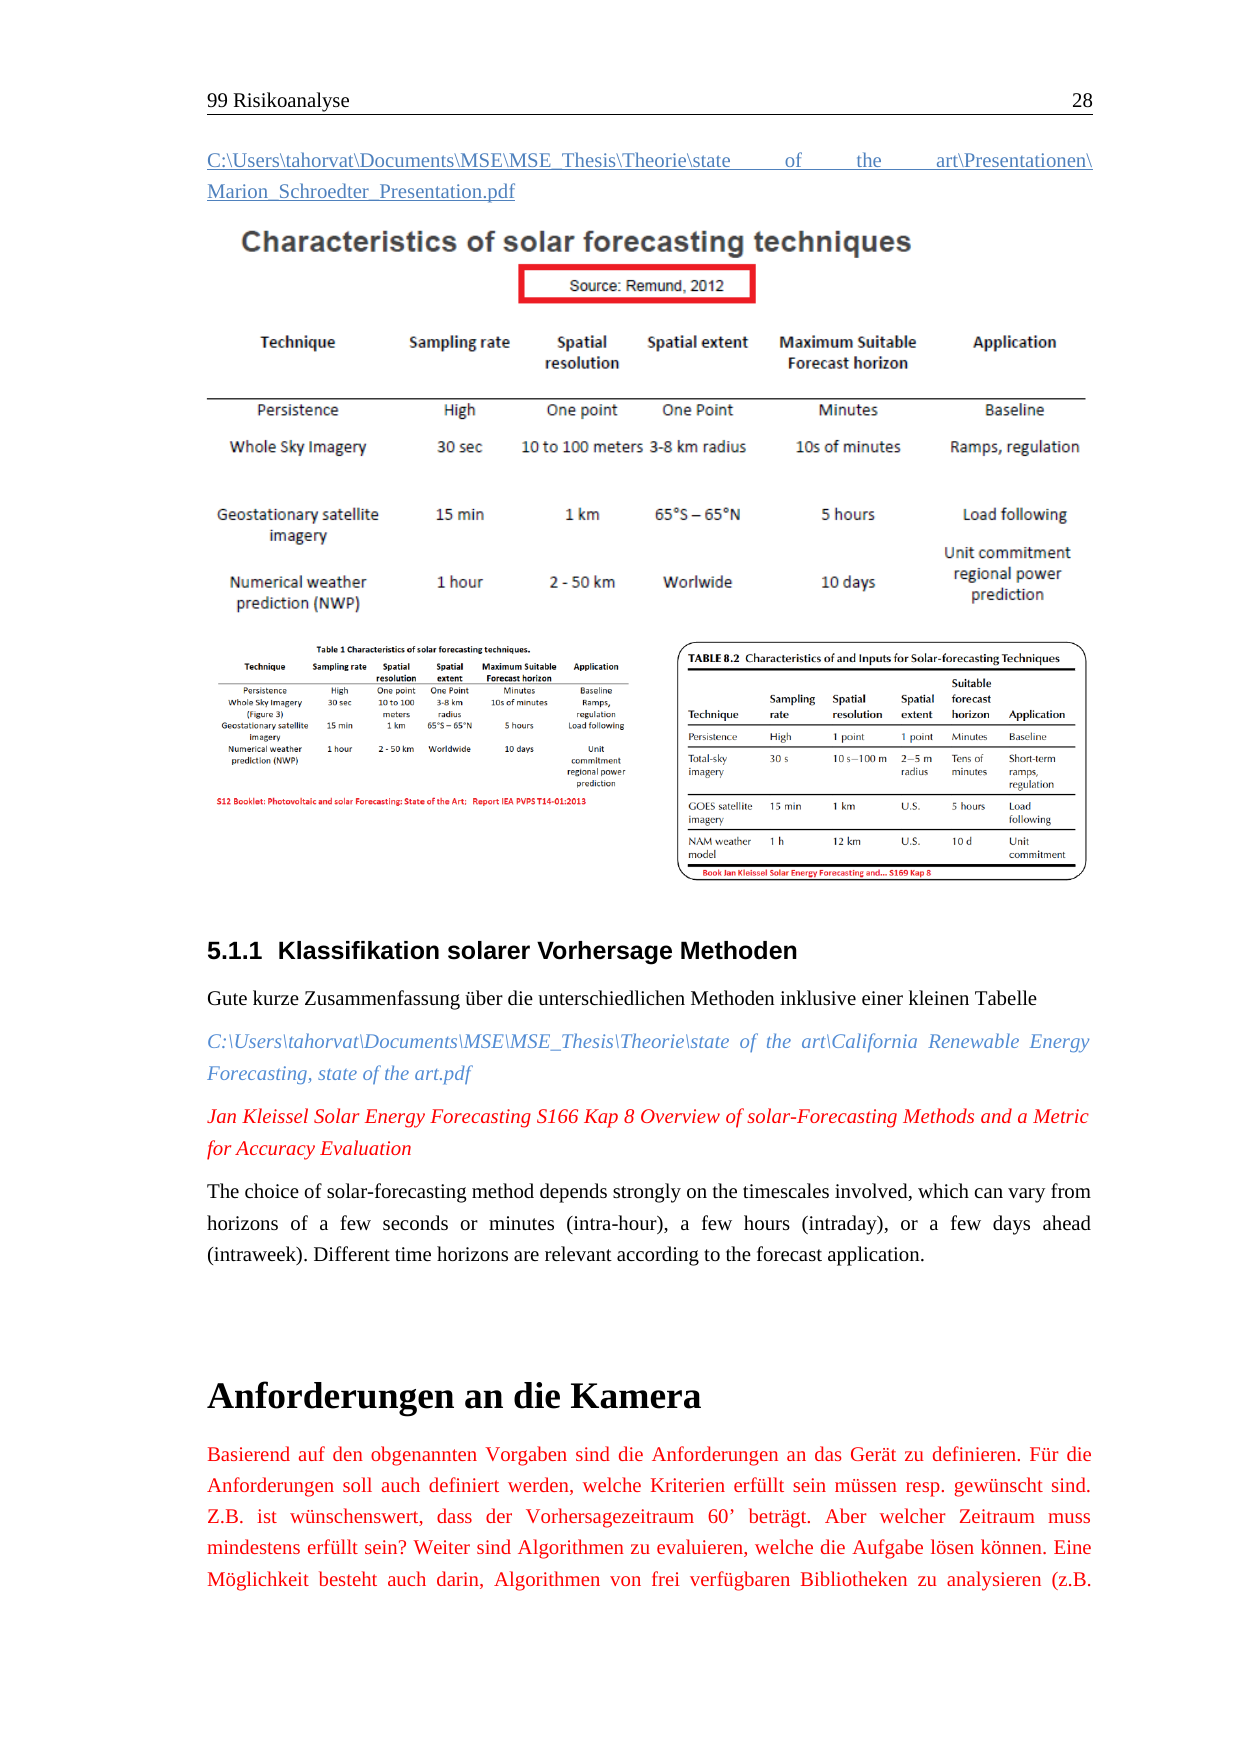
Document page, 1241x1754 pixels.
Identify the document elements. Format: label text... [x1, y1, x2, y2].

picture [206, 210, 1093, 621]
text Gute kurze Zusammenfassung über die unterschiedlichen Methoden inklusive einer kleinen Tabelle [207, 986, 1093, 1009]
picture [206, 640, 1092, 891]
text Jan Kleissel Solar Energy Forecasting S166 Kap 8 Overview of solar-Forecasting Methods and a Metric for Accuracy Evaluation [207, 1104, 1093, 1159]
text C:\Users\tahorvat\Documents\MSE\MSE_Thesis\Theorie\state of the art\California Renewable Energy Forecasting, state of the art.pdf [207, 1029, 1093, 1084]
text C:\Users\tahorvat\Documents\MSE\MSE_Thesis\Theorie\state of the art\Presentationen\Marion_Schroedter_Presentation.pdf [207, 170, 1093, 210]
text The choice of solar-forecasting method depends strongly on the timescales involved, which can vary from horizons of a few seconds or minutes (intra-hour), a few hours (intraday), or a few days ahead (intraweek). Different time horizons are relevant according to the forecast application. [207, 1179, 1093, 1266]
subtitle Klassifikation solarer Vorhersage Methoden [207, 936, 1093, 964]
text C:\Users\tahorvat\Documents\MSE\MSE_Thesis\Theorie\state of the art\Presentationen\Marion_Schroedter_Presentation.pdf [207, 148, 1093, 169]
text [207, 1442, 1093, 1591]
text Anforderungen an die Kamera [207, 1373, 1093, 1416]
